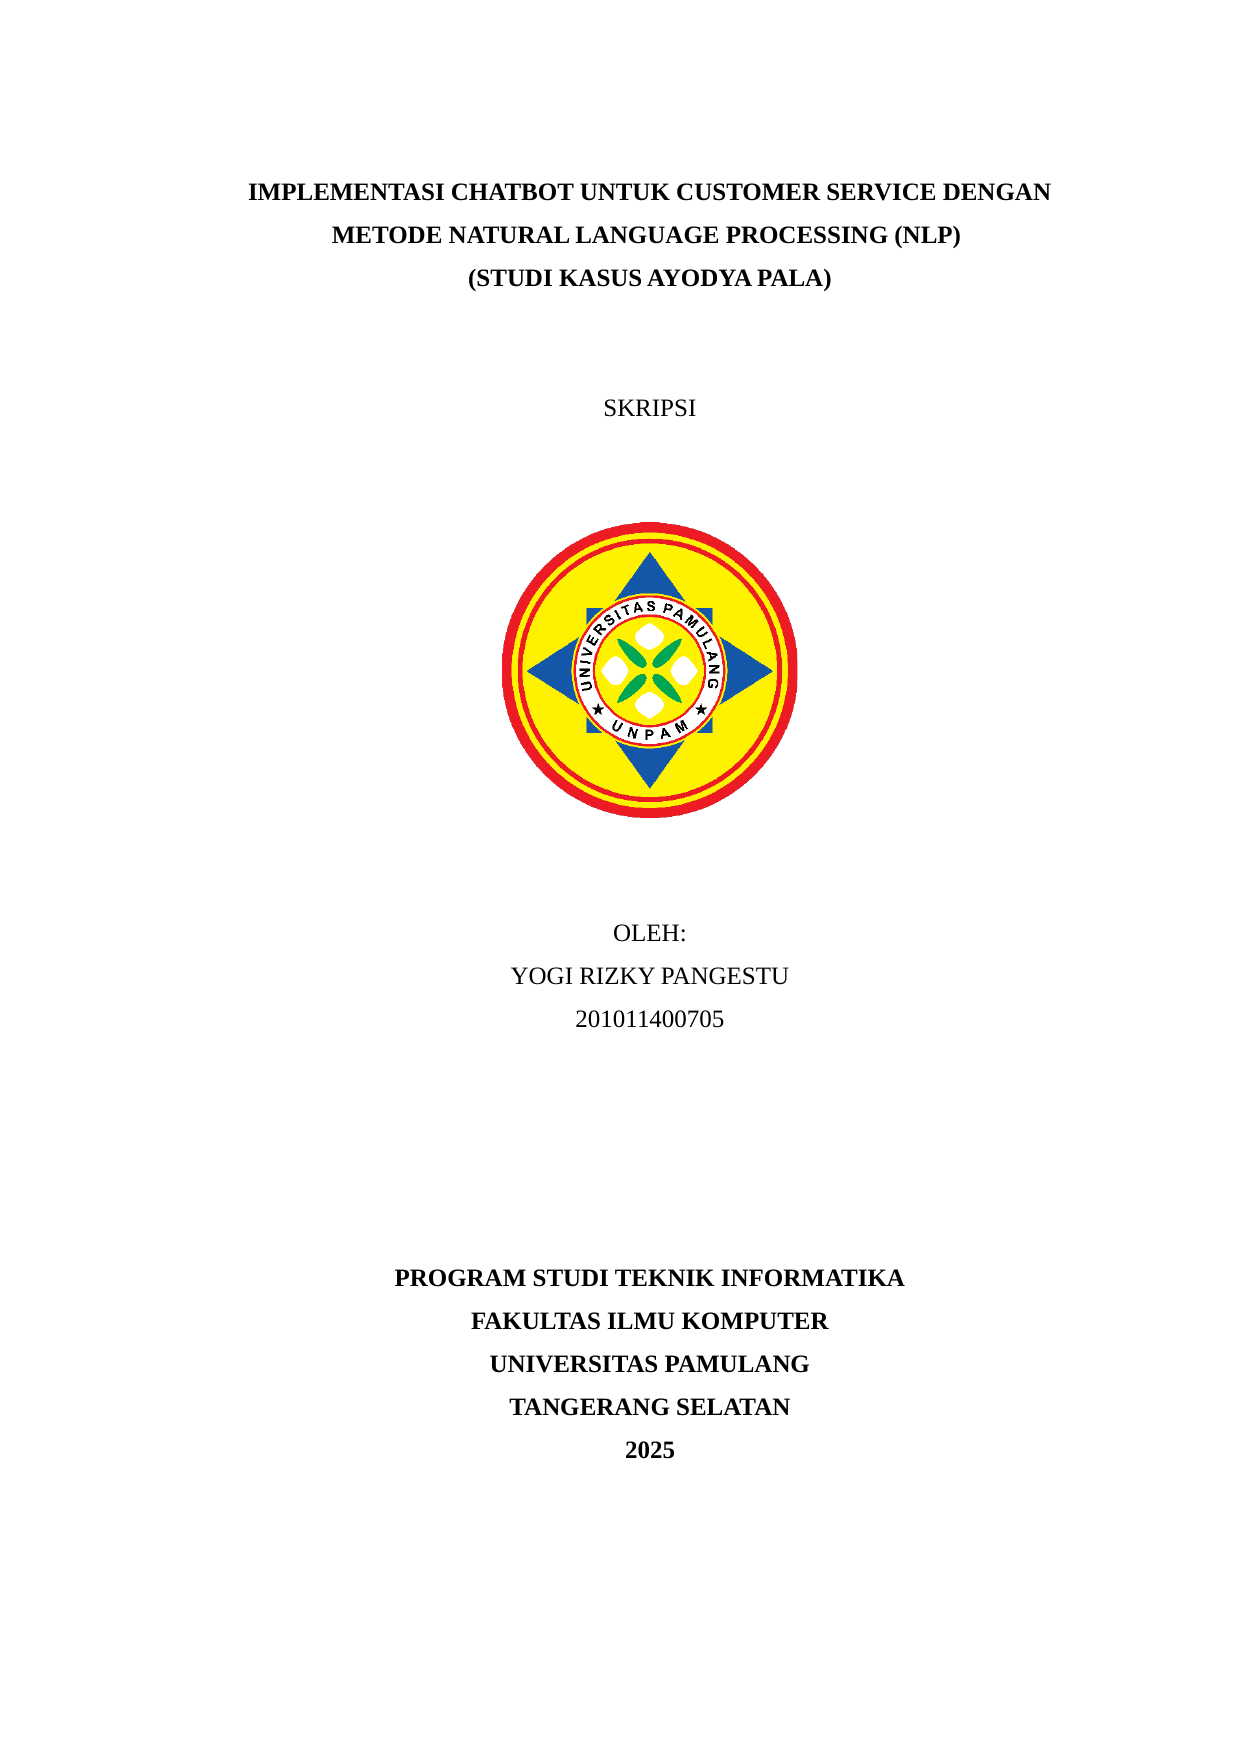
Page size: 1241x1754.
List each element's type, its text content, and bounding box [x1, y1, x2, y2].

subtitle IMPLEMENTASI CHATBOT UNTUK CUSTOMER SERVICE DENGAN METODE NATURAL LANGUAGE PROCESSING (NLP) (STUDI KASUS AYODYA PALA) [236, 177, 1063, 292]
text YOGI RIZKY PANGESTU [236, 961, 1063, 990]
text 2025 [236, 1436, 1063, 1464]
text FAKULTAS ILMU KOMPUTER [236, 1306, 1063, 1335]
text OLEH: [236, 918, 1063, 947]
text 201011400705 [236, 1004, 1063, 1033]
text TANGERANG SELATAN [236, 1392, 1063, 1421]
picture [502, 522, 798, 818]
text SKRIPSI [236, 393, 1063, 422]
text PROGRAM STUDI TEKNIK INFORMATIKA [236, 1263, 1063, 1292]
text UNIVERSITAS PAMULANG [236, 1349, 1063, 1378]
